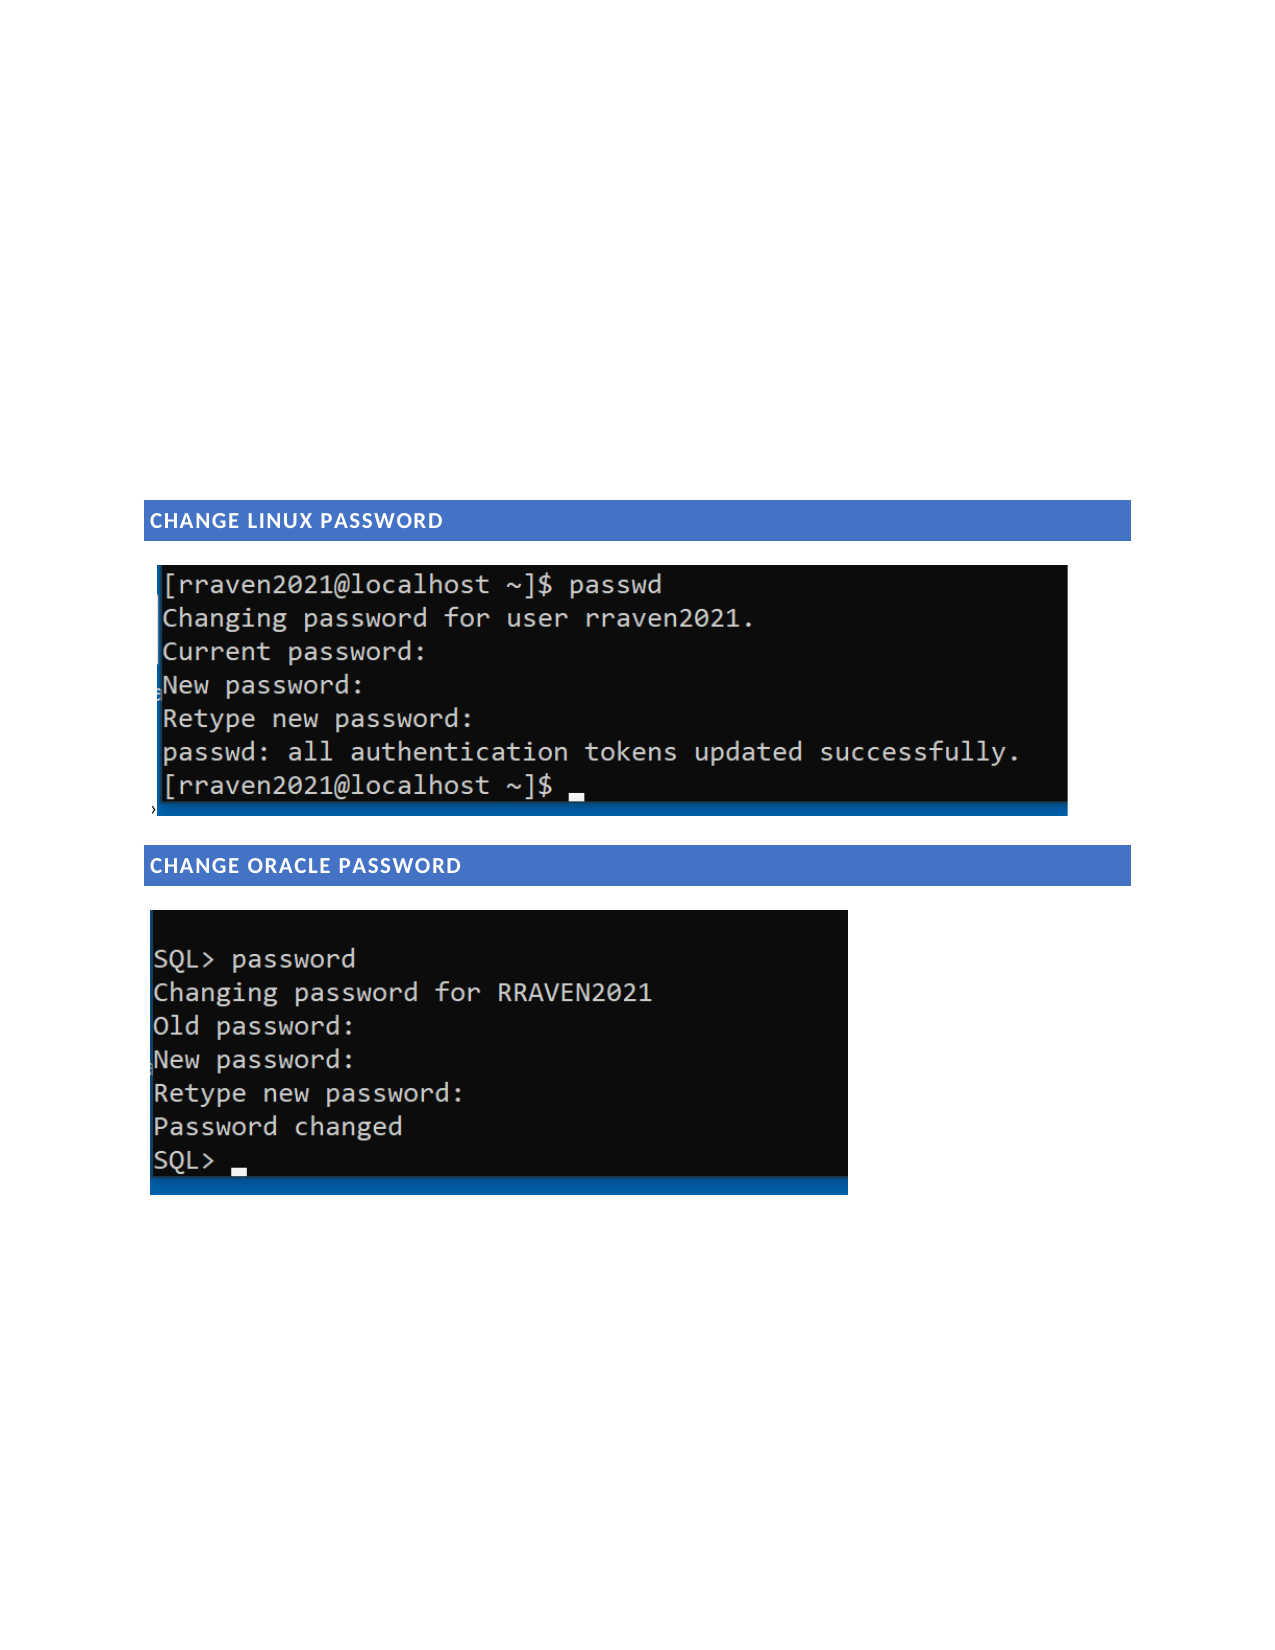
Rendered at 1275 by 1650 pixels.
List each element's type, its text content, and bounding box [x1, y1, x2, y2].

picture [157, 565, 1068, 816]
picture [150, 910, 848, 1195]
subtitle Change Oracle password [150, 852, 1125, 879]
subtitle Change linux password [150, 506, 1125, 534]
